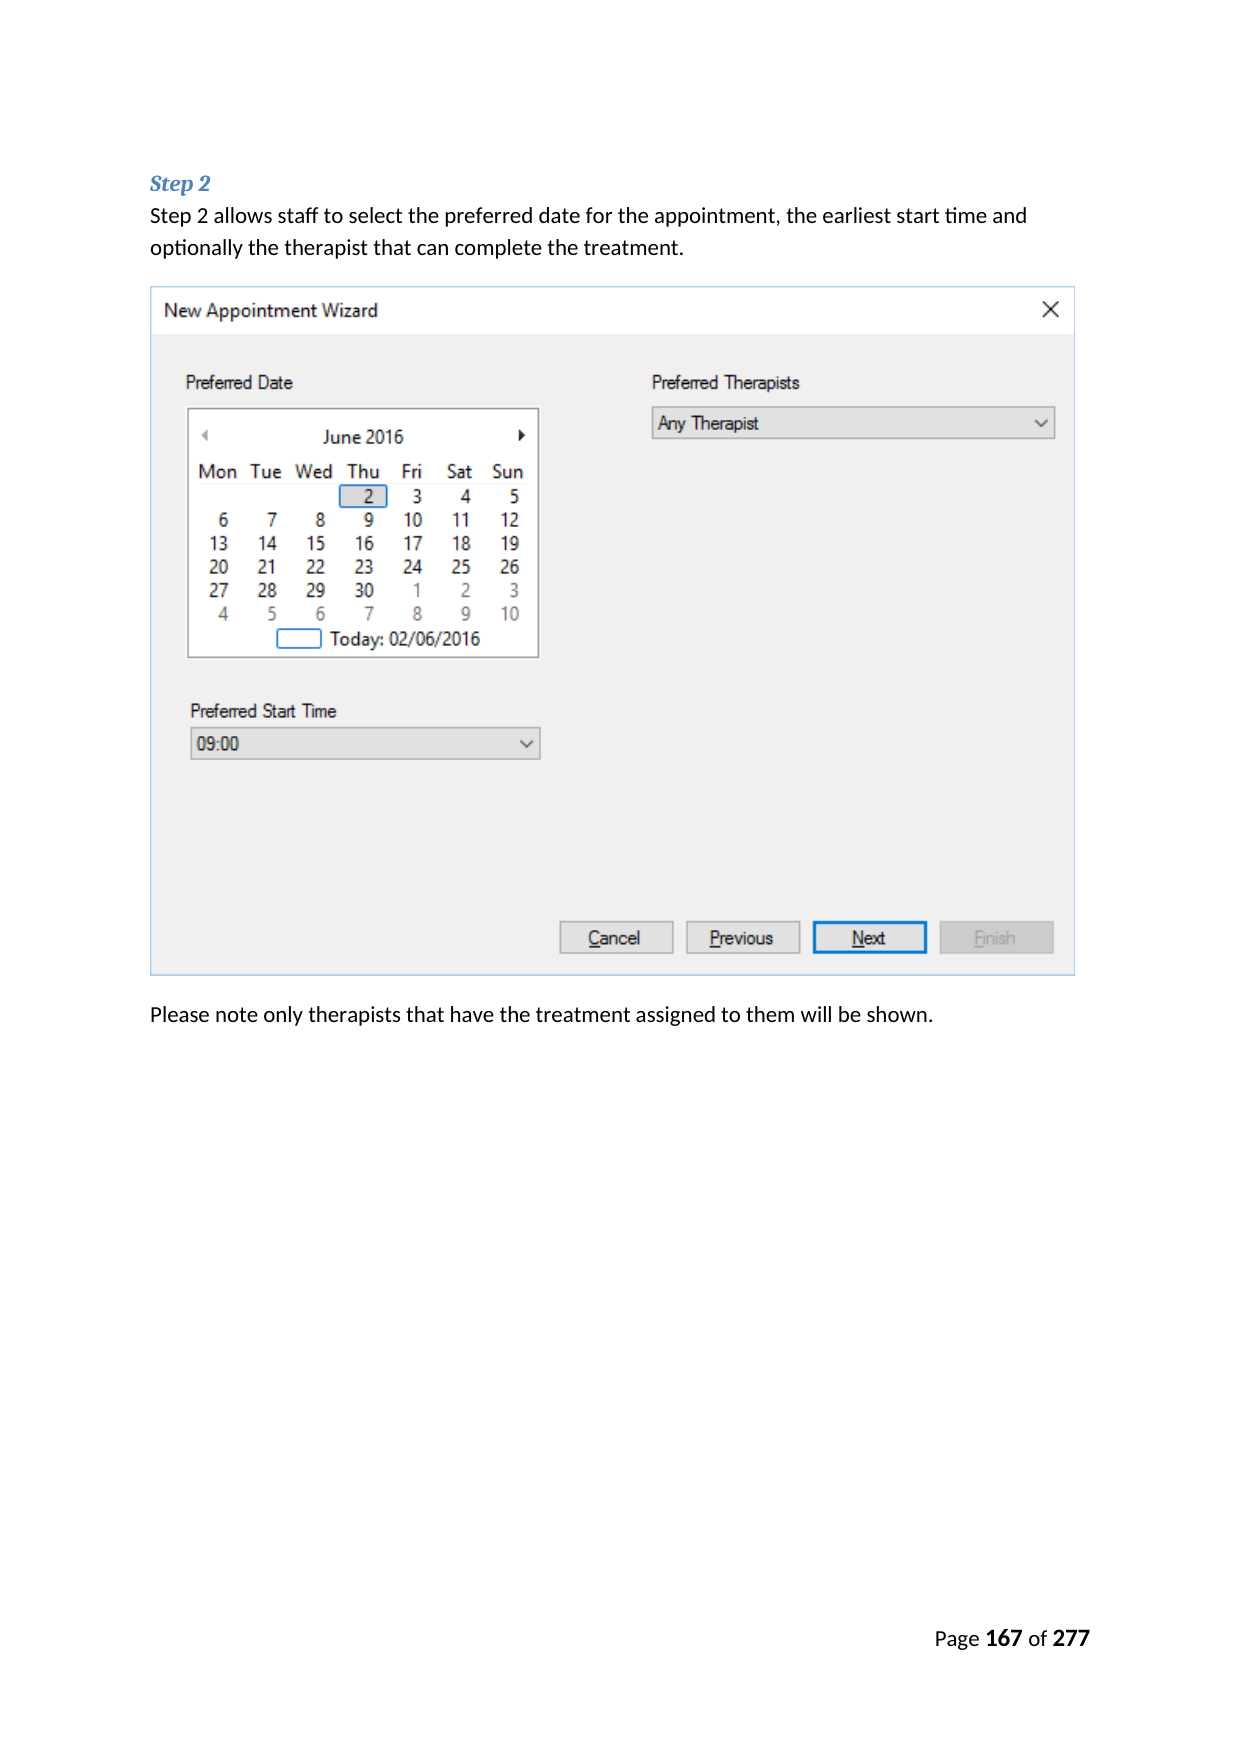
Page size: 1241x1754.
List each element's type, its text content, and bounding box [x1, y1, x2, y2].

subtitle Step 2 [150, 171, 1090, 197]
text Please note only therapists that have the treatment assigned to them will be shown. [150, 1000, 1090, 1028]
text Step 2 allows staff to select the preferred date for the appointment, the earliest start time and optionally the therapist that can complete the treatment. [150, 201, 1090, 261]
picture [150, 286, 1075, 976]
